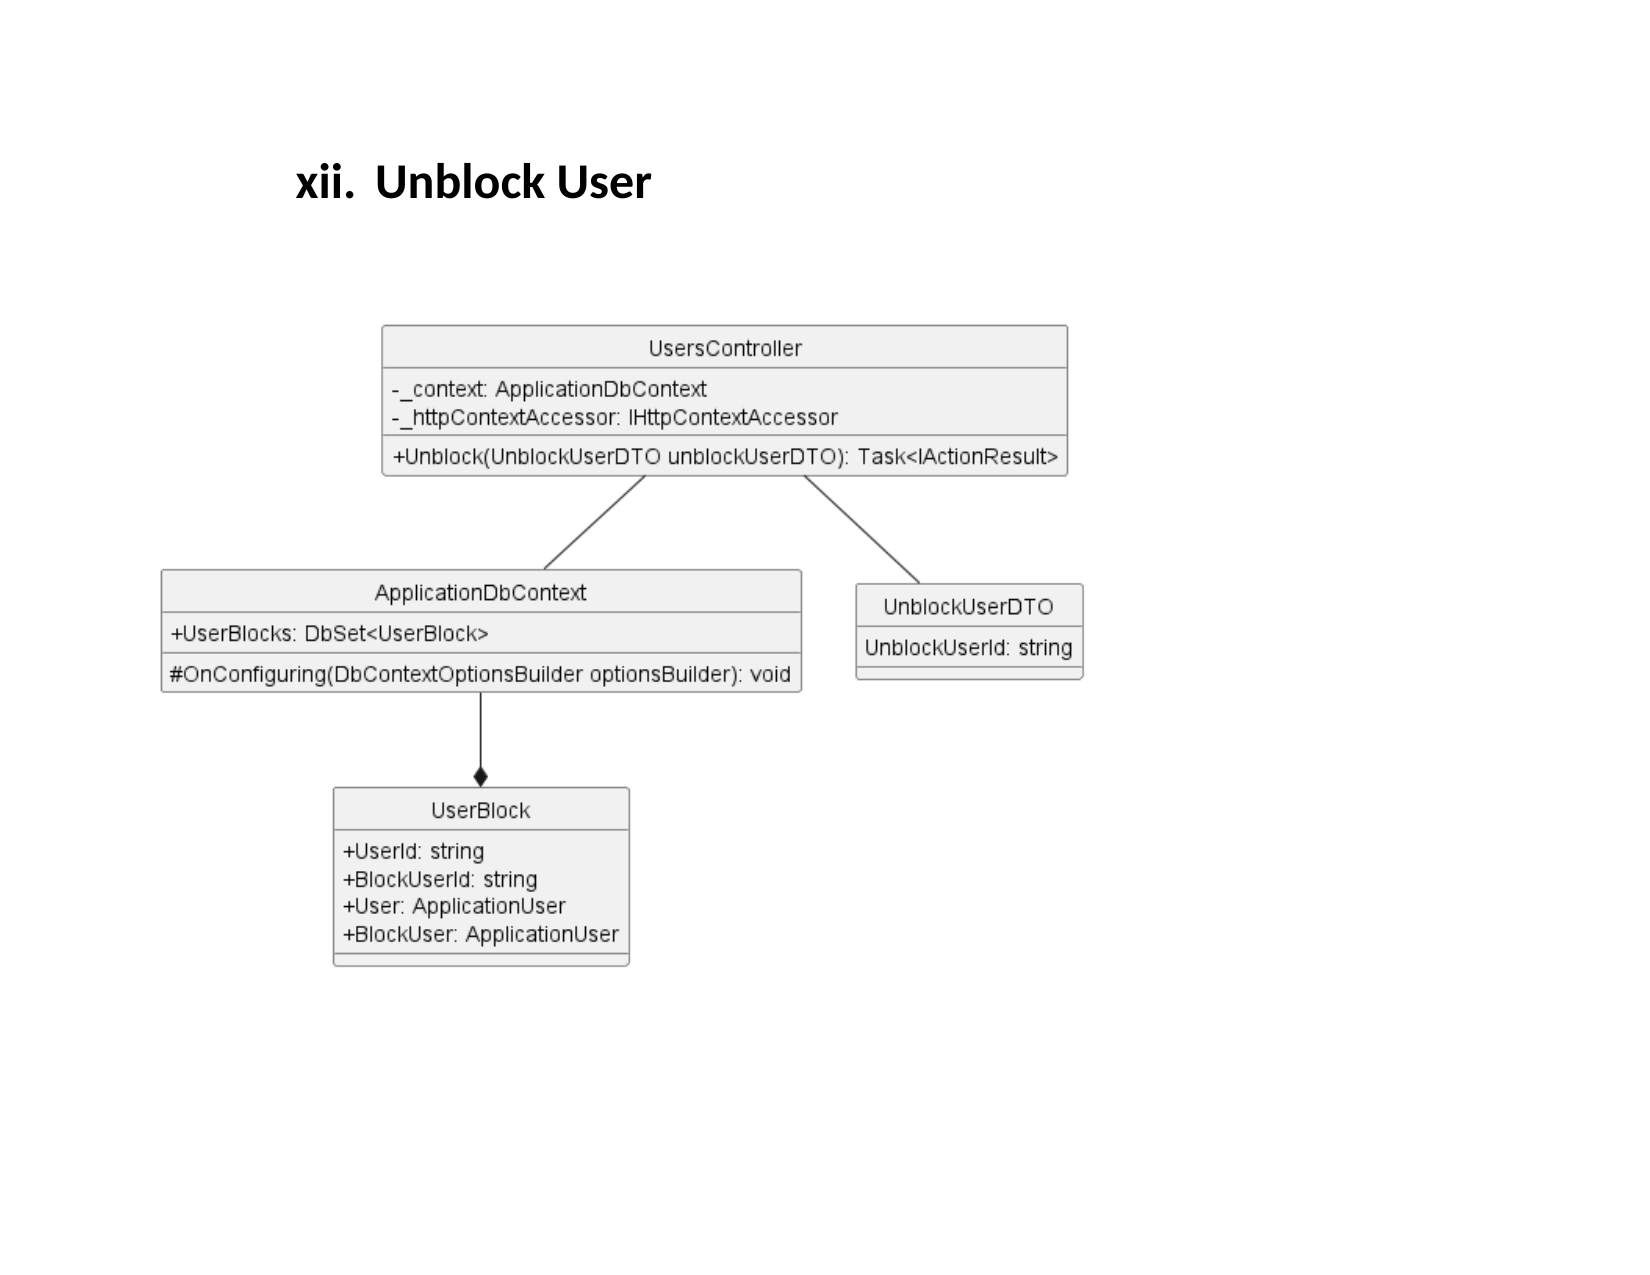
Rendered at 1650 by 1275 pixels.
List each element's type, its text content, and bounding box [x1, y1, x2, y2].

picture [150, 314, 1092, 975]
list Unblock User [356, 150, 1500, 211]
